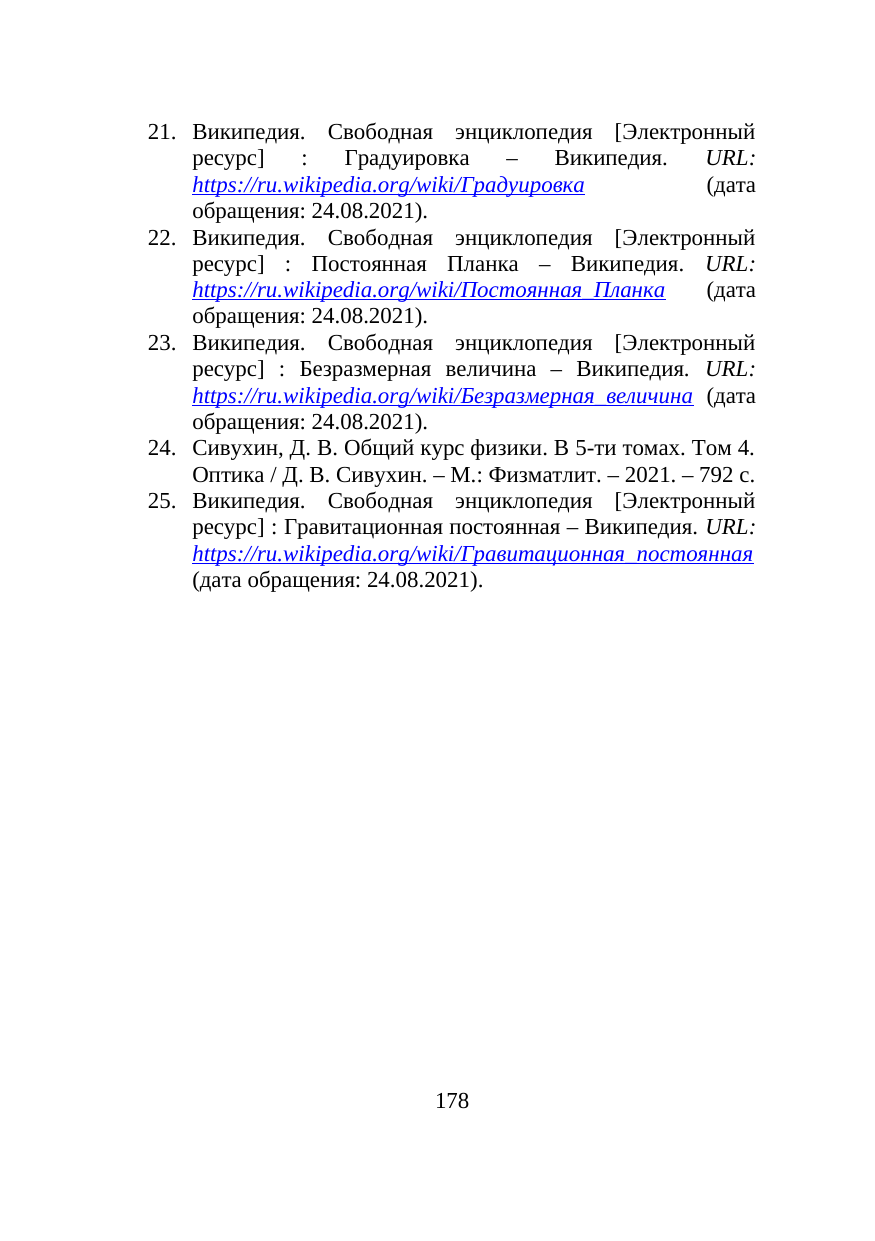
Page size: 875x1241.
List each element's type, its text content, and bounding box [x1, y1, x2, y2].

text 24. Сивухин, Д. В. Общий курс физики. В 5-ти томах. Том 4. Оптика / Д. В. Сивухин. – М.: Физматлит. – 2021. – 792 с. [148, 434, 756, 487]
text 21. Википедия. Свободная энциклопедия [Электронный ресурс] : Градуировка – Википедия. URL: https://ru.wikipedia.org/wiki/Градуировка (дата обращения: 24.08.2021). [148, 118, 756, 223]
text 22. Википедия. Свободная энциклопедия [Электронный ресурс] : Постоянная Планка – Википедия. URL: https://ru.wikipedia.org/wiki/Постоянная_Планка (дата обращения: 24.08.2021). [148, 223, 756, 329]
text 23. Википедия. Свободная энциклопедия [Электронный ресурс] : Безразмерная величина – Википедия. URL: https://ru.wikipedia.org/wiki/Безразмерная_величина (дата обращения: 24.08.2021). [148, 329, 756, 434]
text 25. Википедия. Свободная энциклопедия [Электронный ресурс] : Гравитационная постоянная – Википедия. URL: https://ru.wikipedia.org/wiki/Гравитационная_постоянная (дата обращения: 24.08.2021). [148, 487, 756, 592]
